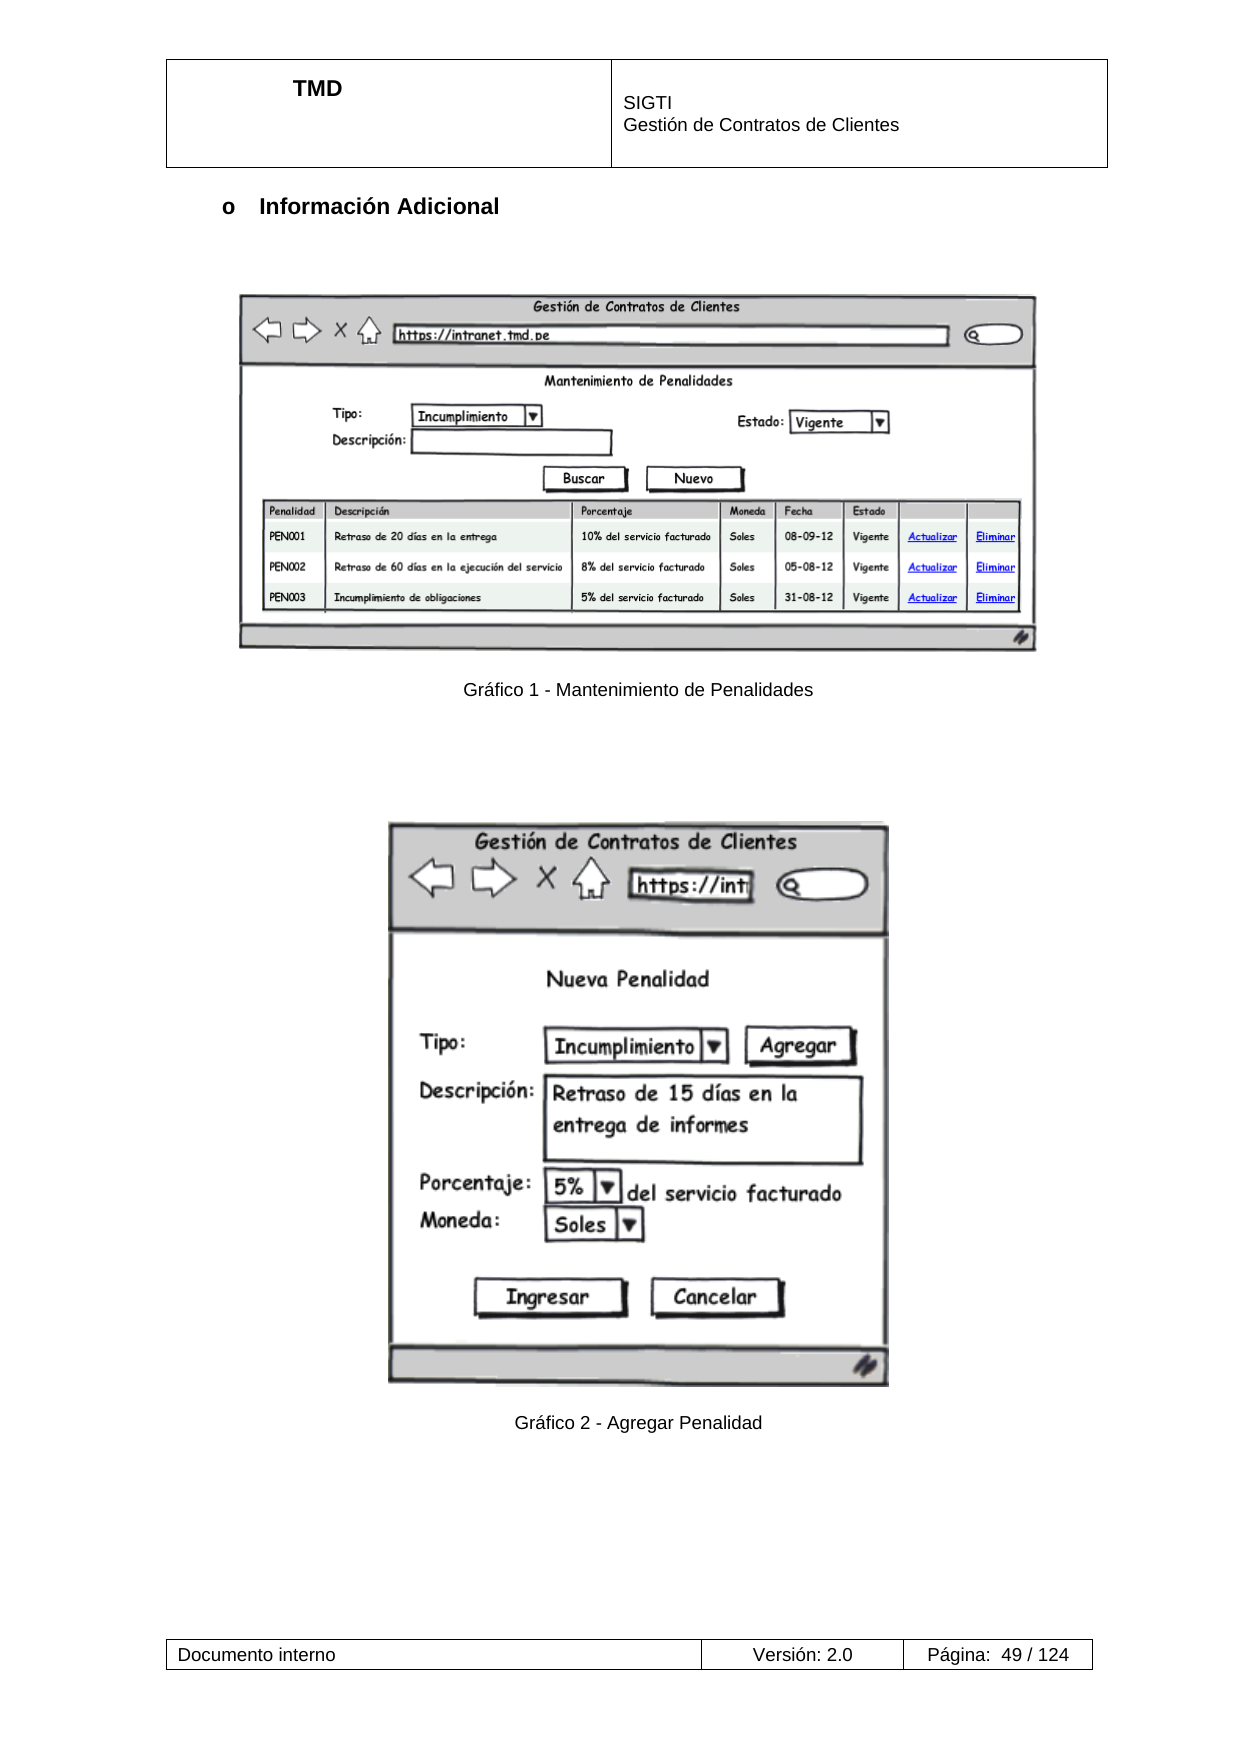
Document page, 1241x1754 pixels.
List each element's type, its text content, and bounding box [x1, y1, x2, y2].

list Gráfico 1 - Mantenimiento de Penalidades [184, 679, 1092, 701]
picture [388, 821, 889, 1387]
list Información Adicional [222, 193, 1092, 221]
list Gráfico 2 - Agregar Penalidad [184, 1412, 1092, 1434]
picture [239, 294, 1037, 654]
